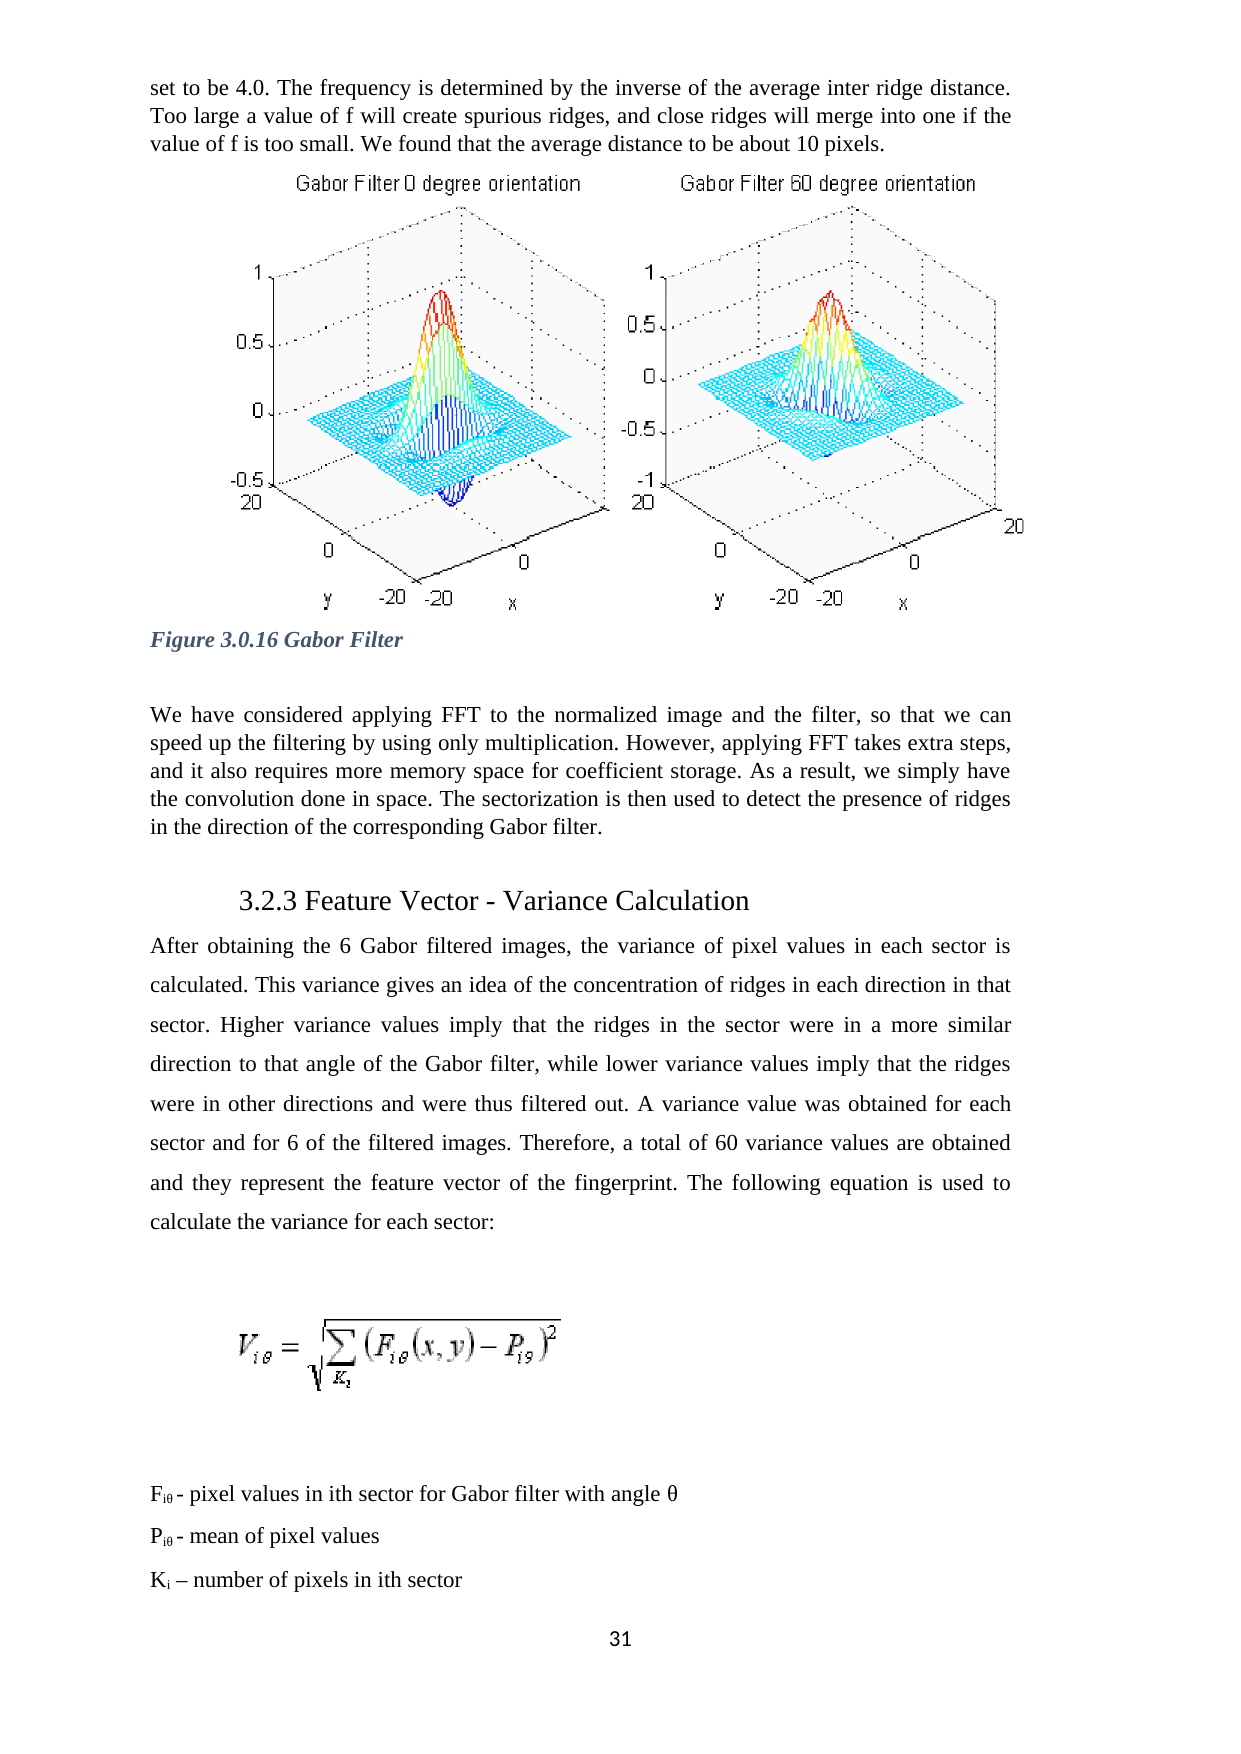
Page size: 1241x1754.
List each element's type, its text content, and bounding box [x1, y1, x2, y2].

picture [238, 1318, 561, 1391]
picture [230, 174, 1024, 610]
subtitle 3.2.3 Feature Vector - Variance Calculation [239, 883, 1090, 917]
text Fiθ - pixel values in ith sector for Gabor filter with angle θ [150, 1479, 1090, 1506]
text After obtaining the 6 Gabor filtered images, the variance of pixel values in each sector is calculated. This variance gives an idea of the concentration of ridges in each direction in that sector. Higher variance values imply that the ridges in the sector were in a more similar direction to that angle of the Gabor filter, while lower variance values imply that the ridges were in other directions and were thus filtered out. A variance value was obtained for each sector and for 6 of the filtered images. Therefore, a total of 60 variance values are obtained and they represent the feature vector of the fingerprint. The following equation is used to calculate the variance for each sector: [150, 932, 1013, 1234]
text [150, 74, 1013, 156]
text Ki – number of pixels in ith sector [150, 1566, 1090, 1592]
text We have considered applying FFT to the normalized image and the filter, so that we can speed up the filtering by using only multiplication. However, applying FFT takes extra steps, and it also requires more memory space for coefficient storage. As a result, we simply have the convolution done in space. The sectorization is then used to detect the presence of ridges in the direction of the corresponding Gabor filter. [150, 701, 1013, 839]
text Piθ - mean of pixel values [150, 1523, 1090, 1549]
